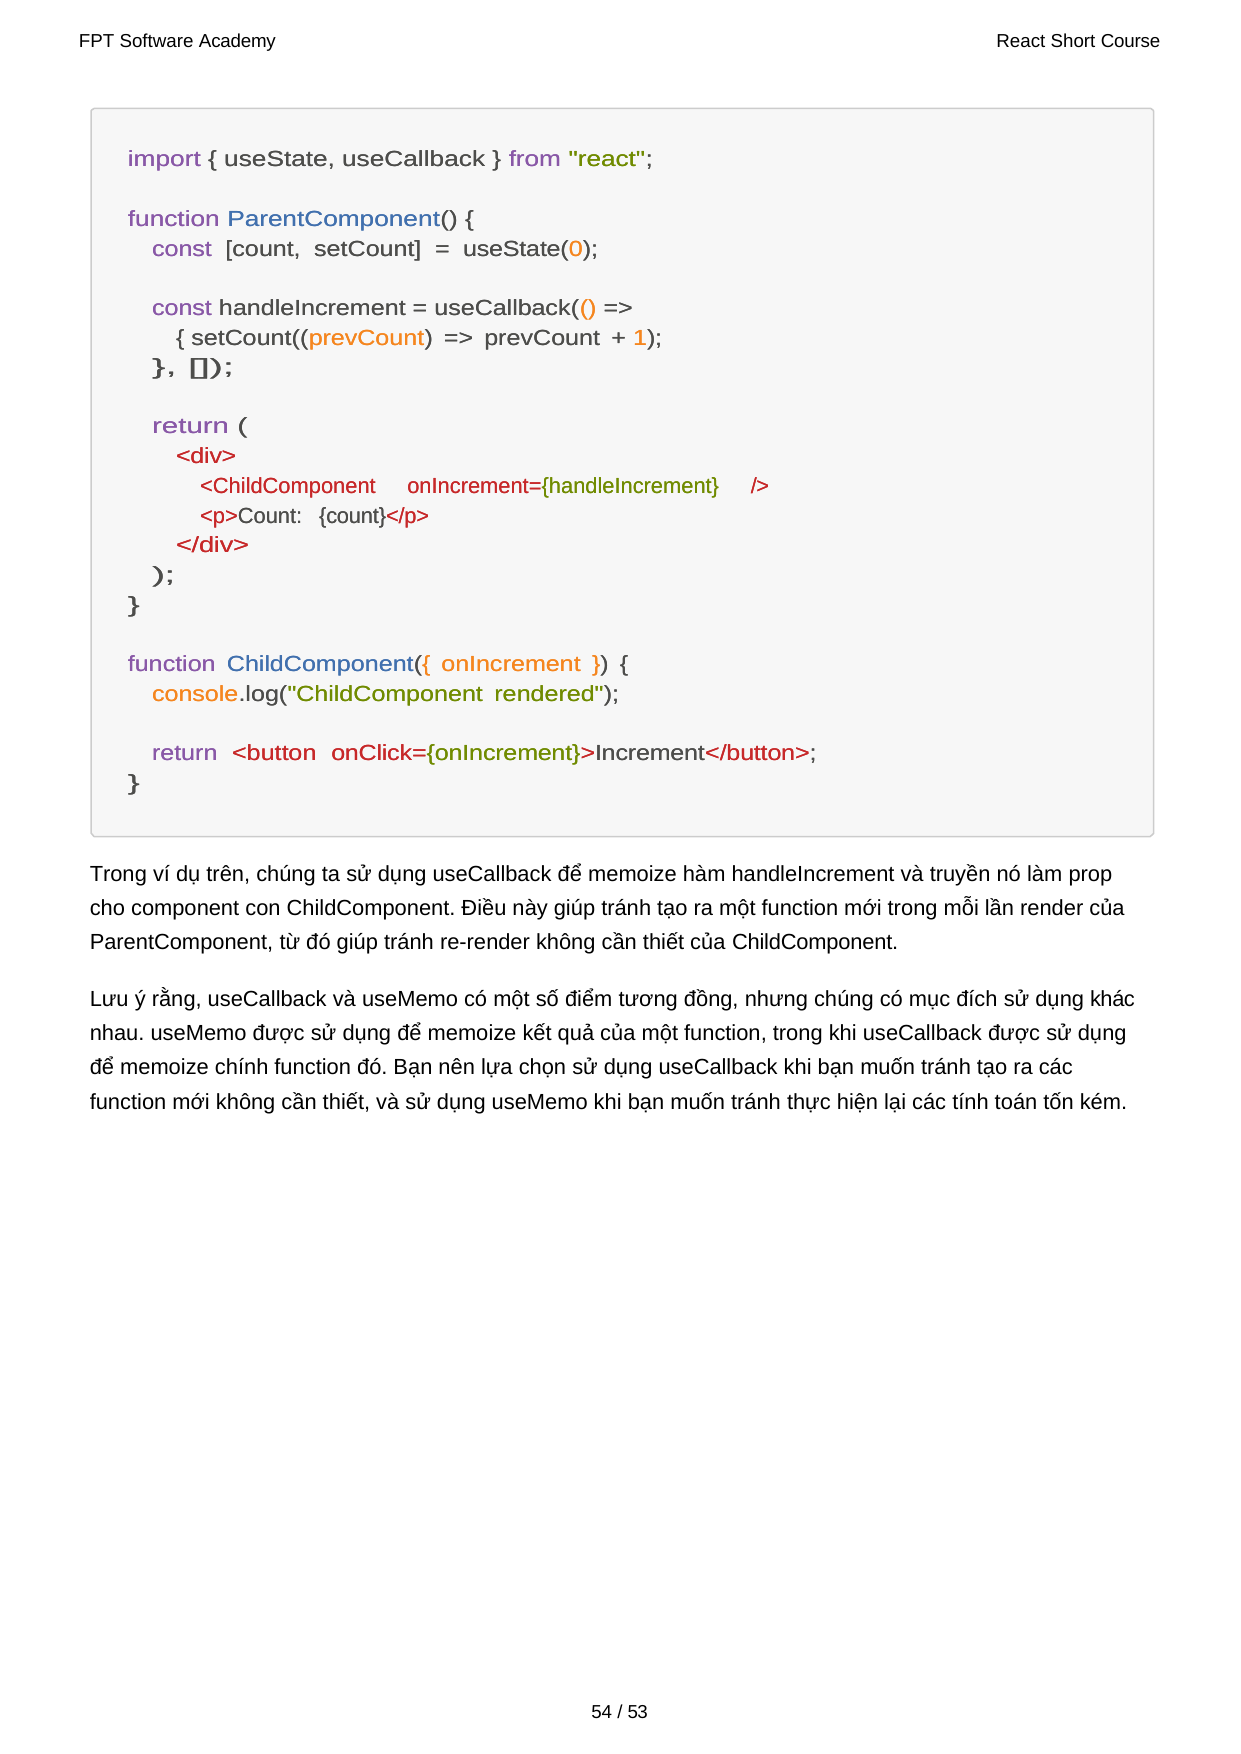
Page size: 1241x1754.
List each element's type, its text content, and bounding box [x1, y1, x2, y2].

text ParentComponent, từ đó giúp tránh re-render không cần thiết của ChildComponent. [89, 929, 1165, 954]
text Lưu ý rằng, useCallback và useMemo có một số điểm tương đồng, nhưng chúng có mục đích sử dụng khác [89, 986, 1165, 1011]
text nhau. useMemo được sử dụng để memoize kết quả của một function, trong khi useCallback được sử dụng để memoize chính function đó. Bạn nên lựa chọn sử dụng useCallback khi bạn muốn tránh tạo ra các function mới không cần thiết, và sử dụng useMemo khi bạn muốn tránh thực hiện lại các tính toán tốn kém. [89, 1020, 1148, 1114]
text Trong ví dụ trên, chúng ta sử dụng useCallback để memoize hàm handleIncrement và truyền nó làm prop cho component con ChildComponent. Điều này giúp tránh tạo ra một function mới trong mỗi lần render của [89, 861, 1148, 920]
